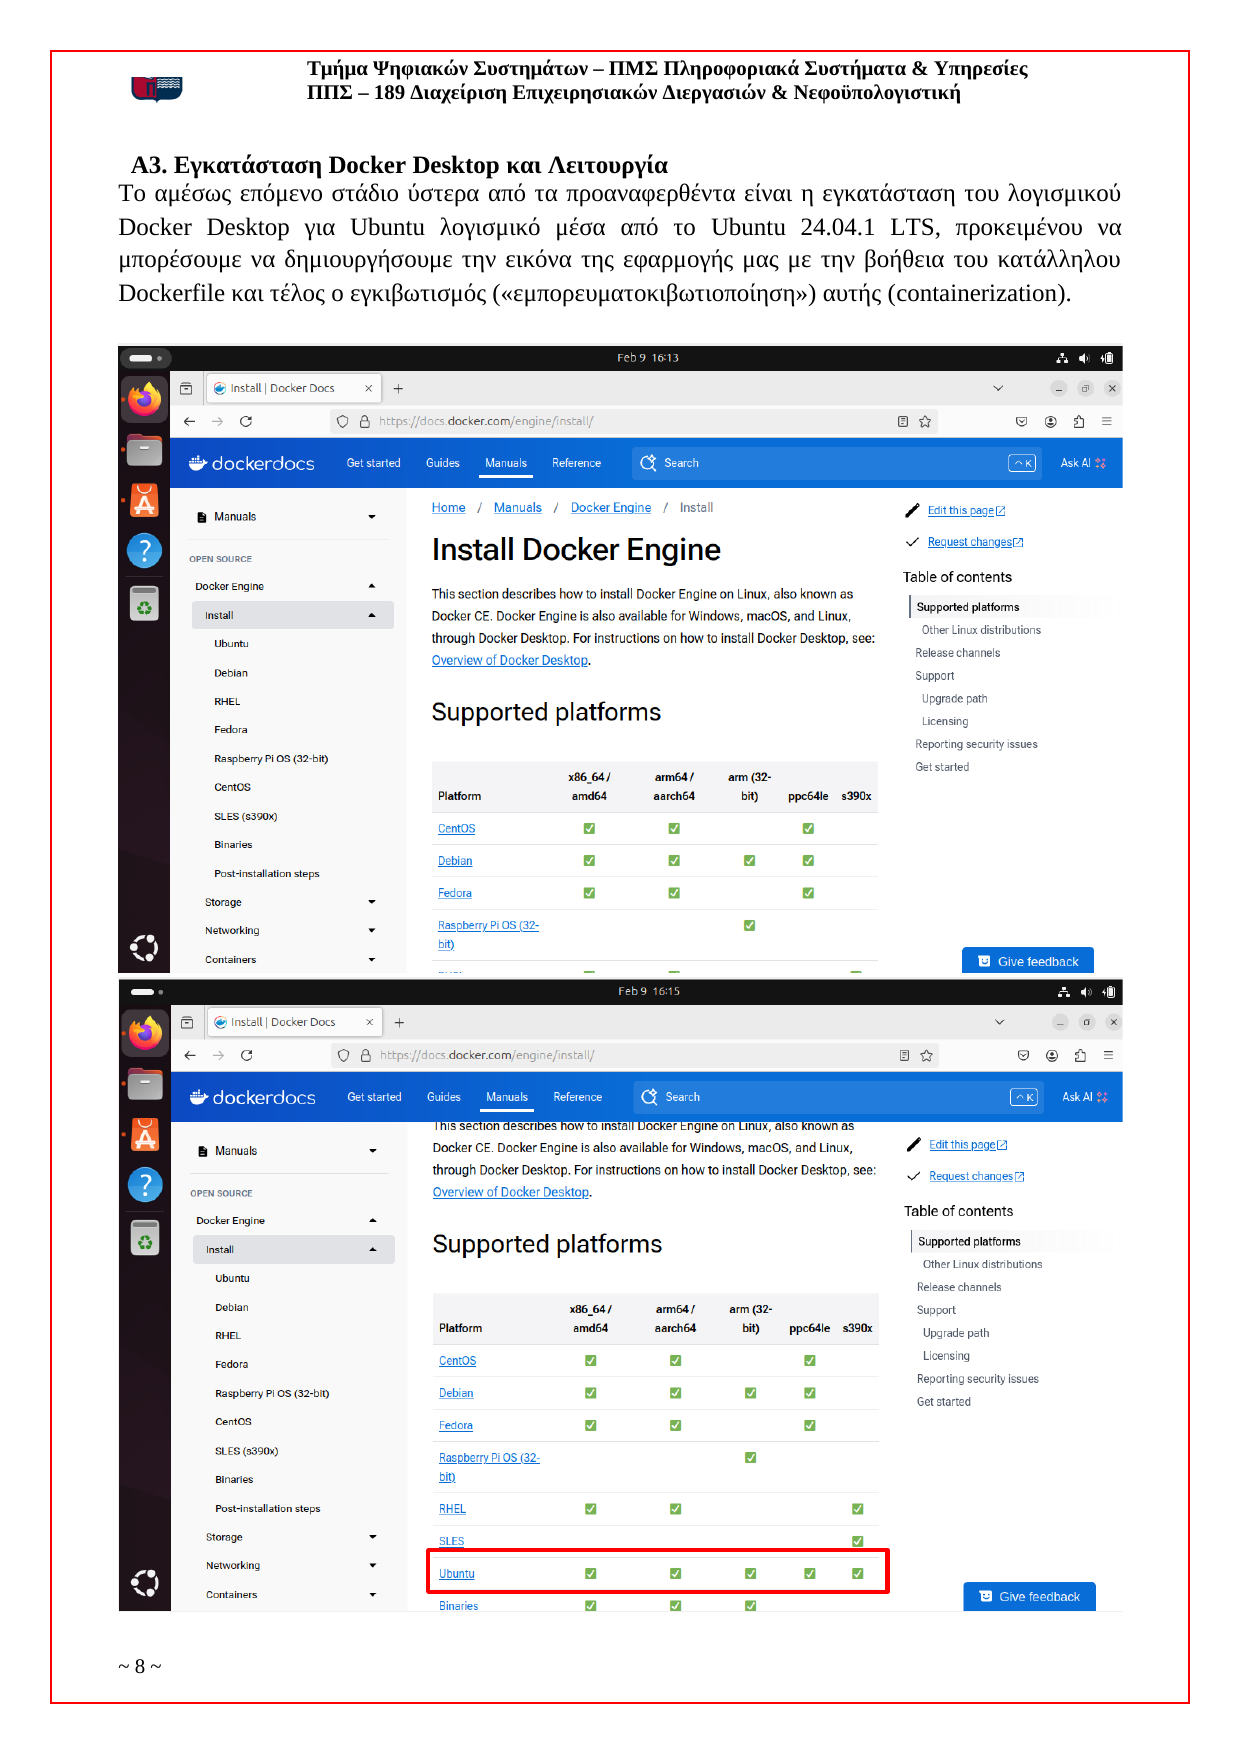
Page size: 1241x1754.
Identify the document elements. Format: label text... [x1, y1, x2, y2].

picture [118, 343, 1123, 973]
subtitle A3. Εγκατάσταση Docker Desktop και Λειτουργία [131, 150, 1122, 178]
picture [118, 977, 1123, 1612]
picture [118, 77, 195, 112]
text Το αμέσως επόμενο στάδιο ύστερα από τα προαναφερθέντα είναι η εγκατάσταση του λογισμικού Docker Desktop για Ubuntu λογισμικό μέσα από το Ubuntu 24.04.1 LTS, προκειμένου να μπορέσουμε να δημιουργήσουμε την εικόνα της εφαρμογής μας με την βοήθεια του κατάλληλου Dockerfile και τέλος o εγκιβωτισμός («εμπορευματοκιβωτιοποίηση») αυτής (containerization). [118, 178, 1122, 306]
